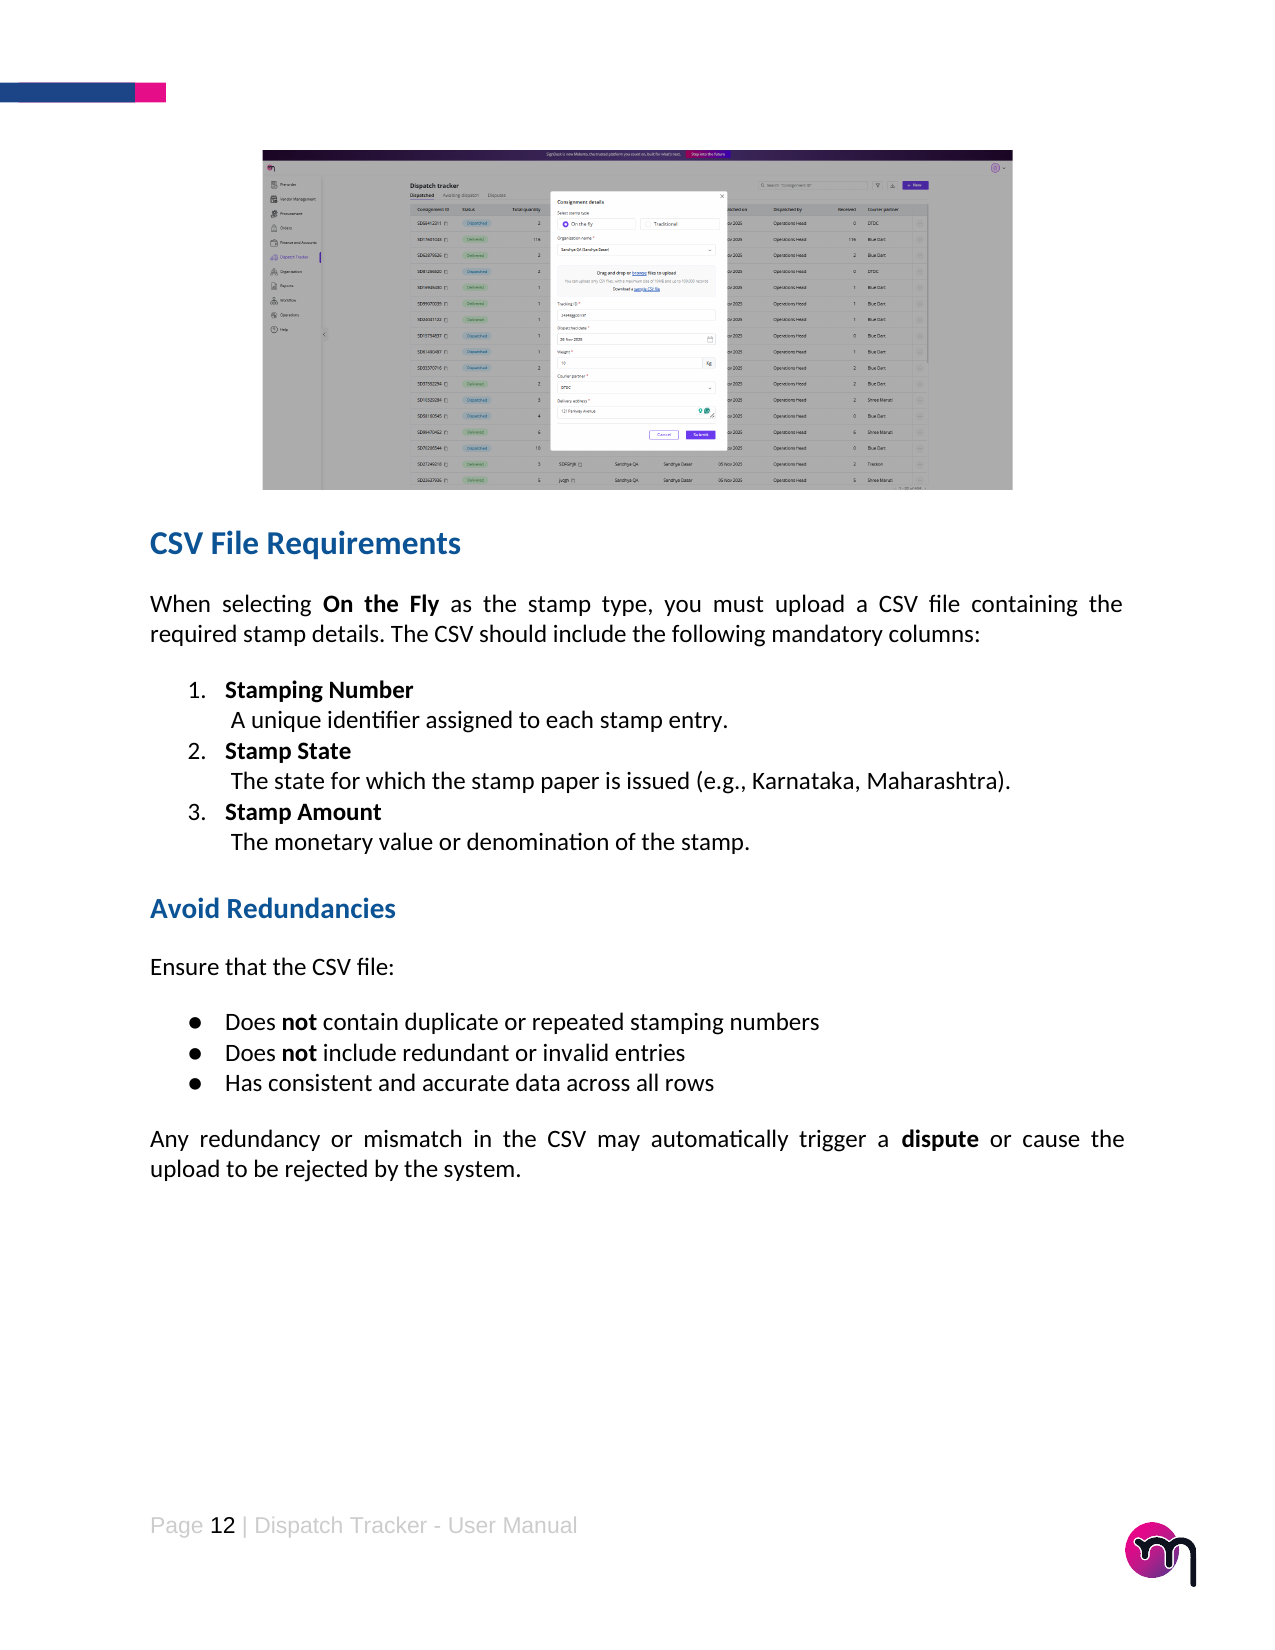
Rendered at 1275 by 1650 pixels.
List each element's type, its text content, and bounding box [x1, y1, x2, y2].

list Does not contain duplicate or repeated stamping numbers [187, 1007, 1125, 1037]
list Does not include redundant or invalid entries [187, 1037, 1125, 1068]
list Has consistent and accurate data across all rows [187, 1068, 1125, 1098]
text When selecting On the Fly as the stamp type, you must upload a CSV file containing the required stamp details. The CSV should include the following mandatory columns: [150, 588, 1125, 649]
list Stamping Number A unique identifier assigned to each stamp entry. [187, 674, 1125, 735]
text Any redundancy or mismatch in the CSV may automatically trigger a dispute or cause the upload to be rejected by the system. [150, 1123, 1125, 1184]
subtitle CSV File Requirements [150, 522, 1125, 563]
subtitle Avoid Redundancies [150, 890, 1125, 926]
list Stamp State The state for which the stamp paper is issued (e.g., Karnataka, Maharashtra). [187, 735, 1125, 796]
picture [262, 150, 1013, 490]
list Stamp Amount The monetary value or denomination of the stamp. [187, 796, 1125, 857]
picture [1125, 1522, 1197, 1587]
text Ensure that the CSV file: [150, 951, 1125, 982]
